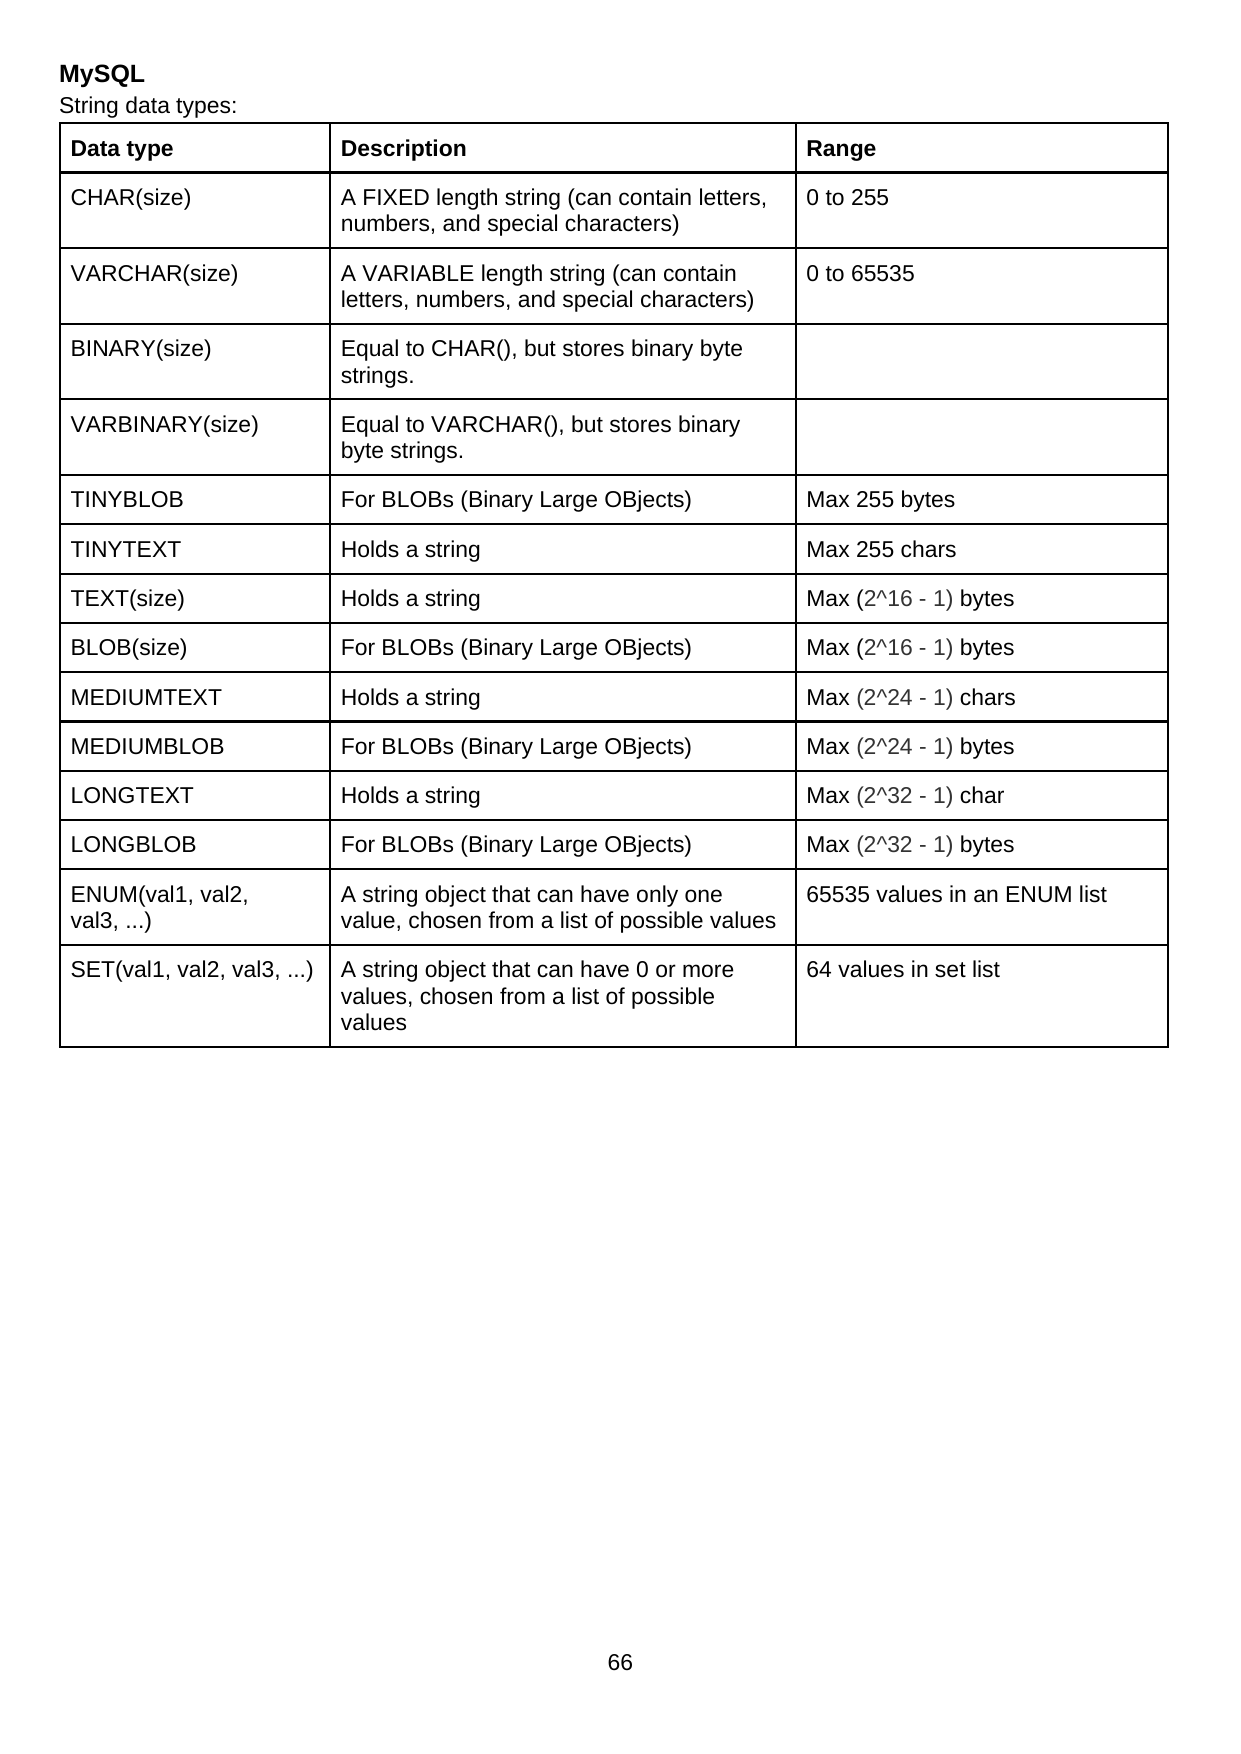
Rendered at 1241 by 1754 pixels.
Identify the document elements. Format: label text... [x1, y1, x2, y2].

table_cell Max (2^24 - 1) chars [797, 673, 1167, 720]
table_cell 65535 values in an ENUM list [797, 870, 1167, 944]
table_cell BINARY(size) [61, 325, 329, 398]
table_cell TINYBLOB [61, 476, 329, 523]
table_cell A string object that can have 0 or more values, chosen from a list of possible values [331, 946, 795, 1046]
table_header Range [797, 124, 1167, 171]
table_cell CHAR(size) [61, 174, 329, 247]
table_cell Equal to CHAR(), but stores binary byte strings. [331, 325, 795, 398]
text String data types: [59, 92, 1181, 118]
table_cell Max 255 bytes [797, 476, 1167, 523]
table_cell 0 to 65535 [797, 249, 1167, 323]
table_cell BLOB(size) [61, 624, 329, 671]
table_cell [797, 325, 1167, 398]
table_cell Equal to VARCHAR(), but stores binary byte strings. [331, 400, 795, 474]
table_cell SET(val1, val2, val3, ...) [61, 946, 329, 1046]
table_cell Max (2^16 - 1) bytes [797, 575, 1167, 622]
table_cell MEDIUMTEXT [61, 673, 329, 720]
table_header Data type [61, 124, 329, 171]
table_cell ENUM(val1, val2, val3, ...) [61, 870, 329, 944]
table_cell LONGBLOB [61, 821, 329, 868]
table_cell VARCHAR(size) [61, 249, 329, 323]
table_cell TINYTEXT [61, 525, 329, 572]
table_cell LONGTEXT [61, 772, 329, 819]
table_header Description [331, 124, 795, 171]
table_cell 0 to 255 [797, 174, 1167, 247]
table_cell Holds a string [331, 772, 795, 819]
table_cell Max (2^16 - 1) bytes [797, 624, 1167, 671]
table_cell 64 values in set list [797, 946, 1167, 1046]
text MySQL [59, 59, 1181, 88]
table_cell MEDIUMBLOB [61, 723, 329, 769]
table_cell Holds a string [331, 525, 795, 572]
table_cell For BLOBs (Binary Large OBjects) [331, 624, 795, 671]
table_cell For BLOBs (Binary Large OBjects) [331, 821, 795, 868]
table_cell Holds a string [331, 575, 795, 622]
table_cell A string object that can have only one value, chosen from a list of possible values [331, 870, 795, 944]
table_cell A FIXED length string (can contain letters, numbers, and special characters) [331, 174, 795, 247]
table_cell [797, 400, 1167, 474]
table_cell Max (2^32 - 1) bytes [797, 821, 1167, 868]
table_cell Holds a string [331, 673, 795, 720]
table_cell VARBINARY(size) [61, 400, 329, 474]
table_cell For BLOBs (Binary Large OBjects) [331, 723, 795, 769]
table_cell For BLOBs (Binary Large OBjects) [331, 476, 795, 523]
table_cell A VARIABLE length string (can contain letters, numbers, and special characters) [331, 249, 795, 323]
table_cell Max (2^24 - 1) bytes [797, 723, 1167, 769]
table_cell Max (2^32 - 1) char [797, 772, 1167, 819]
table_cell Max 255 chars [797, 525, 1167, 572]
table_cell TEXT(size) [61, 575, 329, 622]
